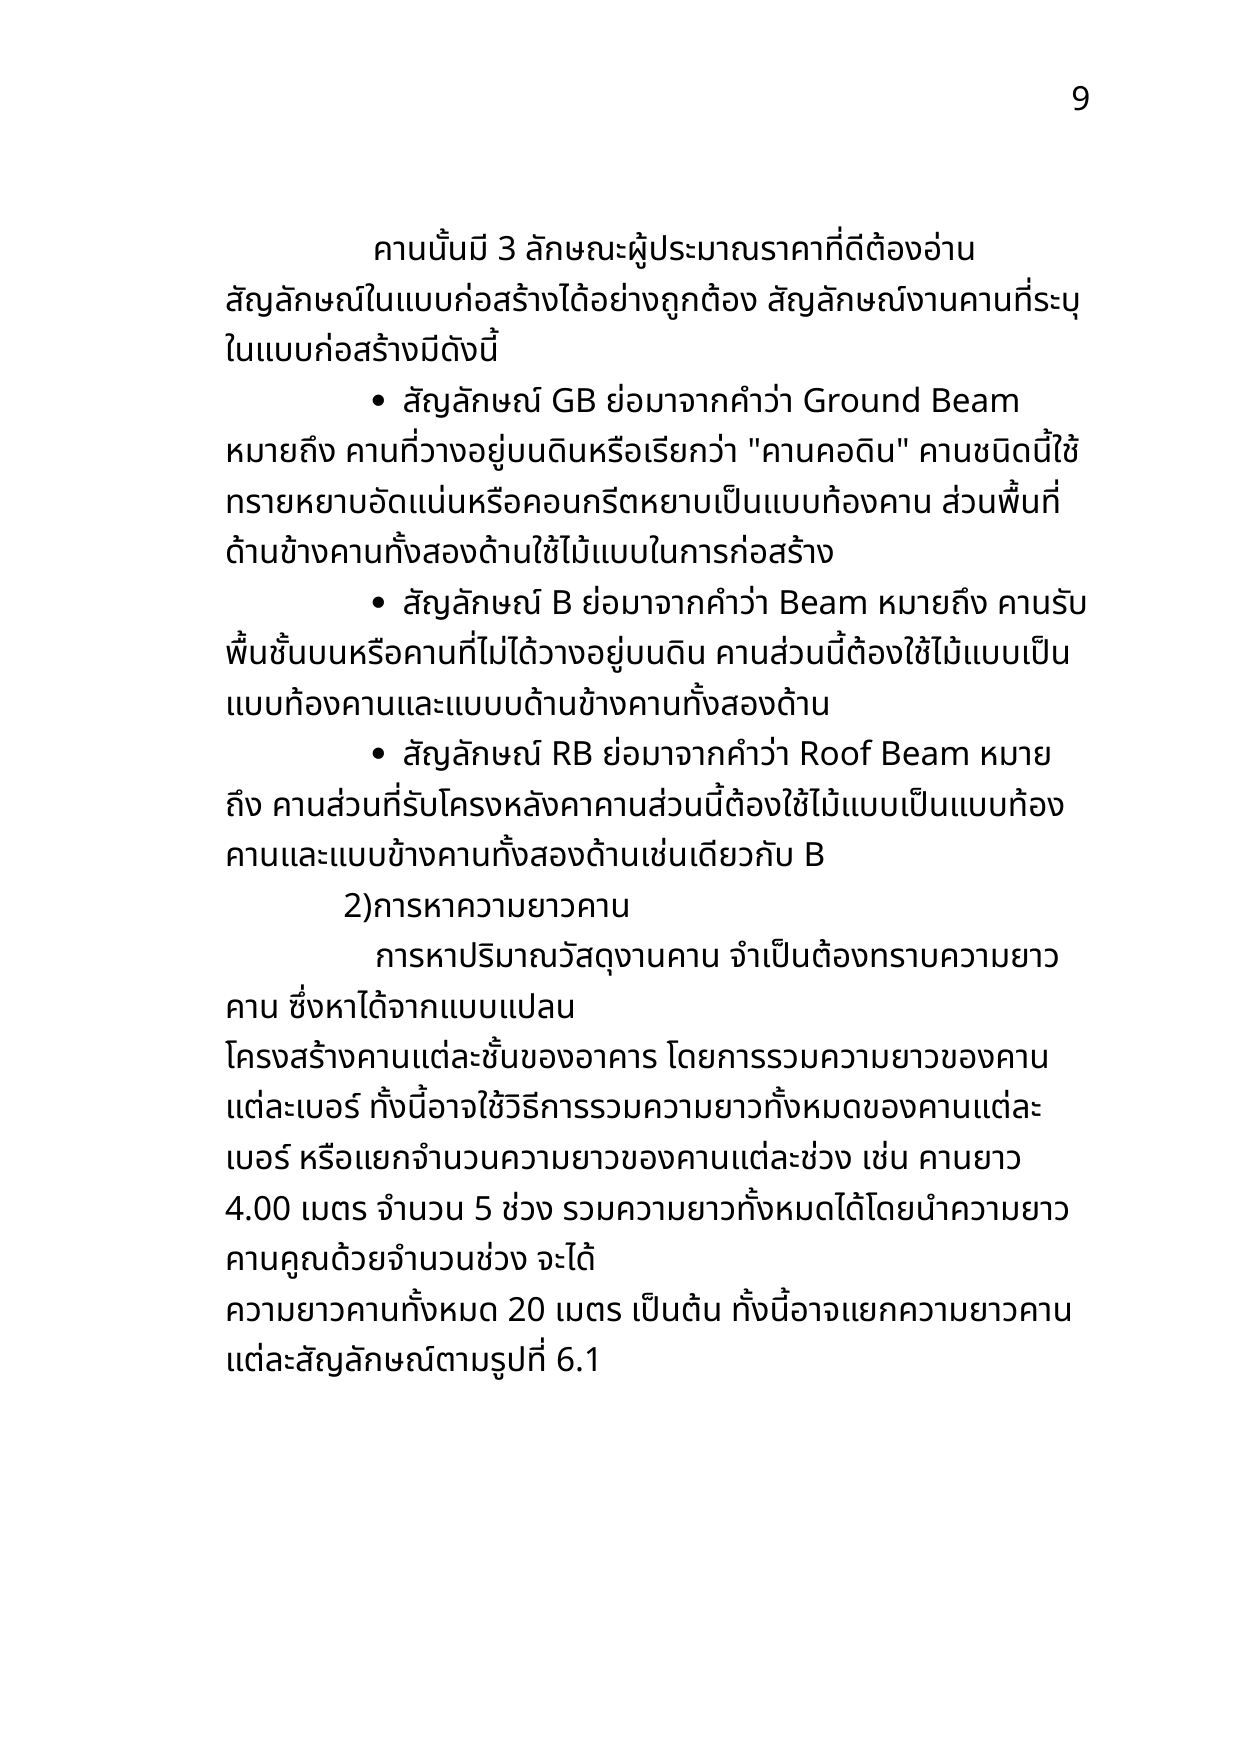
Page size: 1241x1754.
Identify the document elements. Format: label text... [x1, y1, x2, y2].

list คานนั้นมี 3 ลักษณะผู้ประมาณราคาที่ดีต้องอ่านสัญลักษณ์ในแบบก่อสร้างได้อย่างถูกต้อง สัญลักษณ์งานคานที่ระบุในแบบก่อสร้างมีดังนี้ [225, 225, 1090, 376]
text โครงสร้างคานแต่ละชั้นของอาคาร โดยการรวมความยาวของคานแต่ละเบอร์ ทั้งนี้อาจใช้วิธีการรวมความยาวทั้งหมดของคานแต่ละเบอร์ หรือแยกจำนวนความยาวของคานแต่ละช่วง เช่น คานยาว [225, 1033, 1090, 1184]
text 4.00 เมตร จำนวน 5 ช่วง รวมความยาวทั้งหมดได้โดยนำความยาวคานคูณด้วยจำนวนช่วง จะได้ [225, 1184, 1090, 1285]
text สัญลักษณ์ B ย่อมาจากคำว่า Beam หมายถึง คานรับพื้นชั้นบนหรือคานที่ไม่ได้วางอยู่บนดิน คานส่วนนี้ต้องใช้ไม้แบบเป็นแบบท้องคานและแบบบด้านข้างคานทั้งสองด้าน [225, 578, 1090, 730]
text สัญลักษณ์ RB ย่อมาจากคำว่า Roof Beam หมายถึง คานส่วนที่รับโครงหลังคาคานส่วนนี้ต้องใช้ไม้แบบเป็นแบบท้องคานและแบบข้างคานทั้งสองด้านเช่นเดียวกับ B [225, 730, 1090, 882]
text ความยาวคานทั้งหมด 20 เมตร เป็นต้น ทั้งนี้อาจแยกความยาวคานแต่ละสัญลักษณ์ตามรูปที่ 6.1 [225, 1285, 1090, 1387]
text การหาปริมาณวัสดุงานคาน จำเป็นต้องทราบความยาวคาน ซึ่งหาได้จากแบบแปลน [225, 932, 1090, 1033]
text สัญลักษณ์ GB ย่อมาจากคำว่า Ground Beam หมายถึง คานที่วางอยู่บนดินหรือเรียกว่า "คานคอดิน" คานชนิดนี้ใช้ทรายหยาบอัดแน่นหรือคอนกรีตหยาบเป็นแบบท้องคาน ส่วนพื้นที่ด้านข้างคานทั้งสองด้านใช้ไม้แบบในการก่อสร้าง [225, 376, 1090, 578]
text 2) การหาความยาวคาน [225, 882, 1090, 932]
